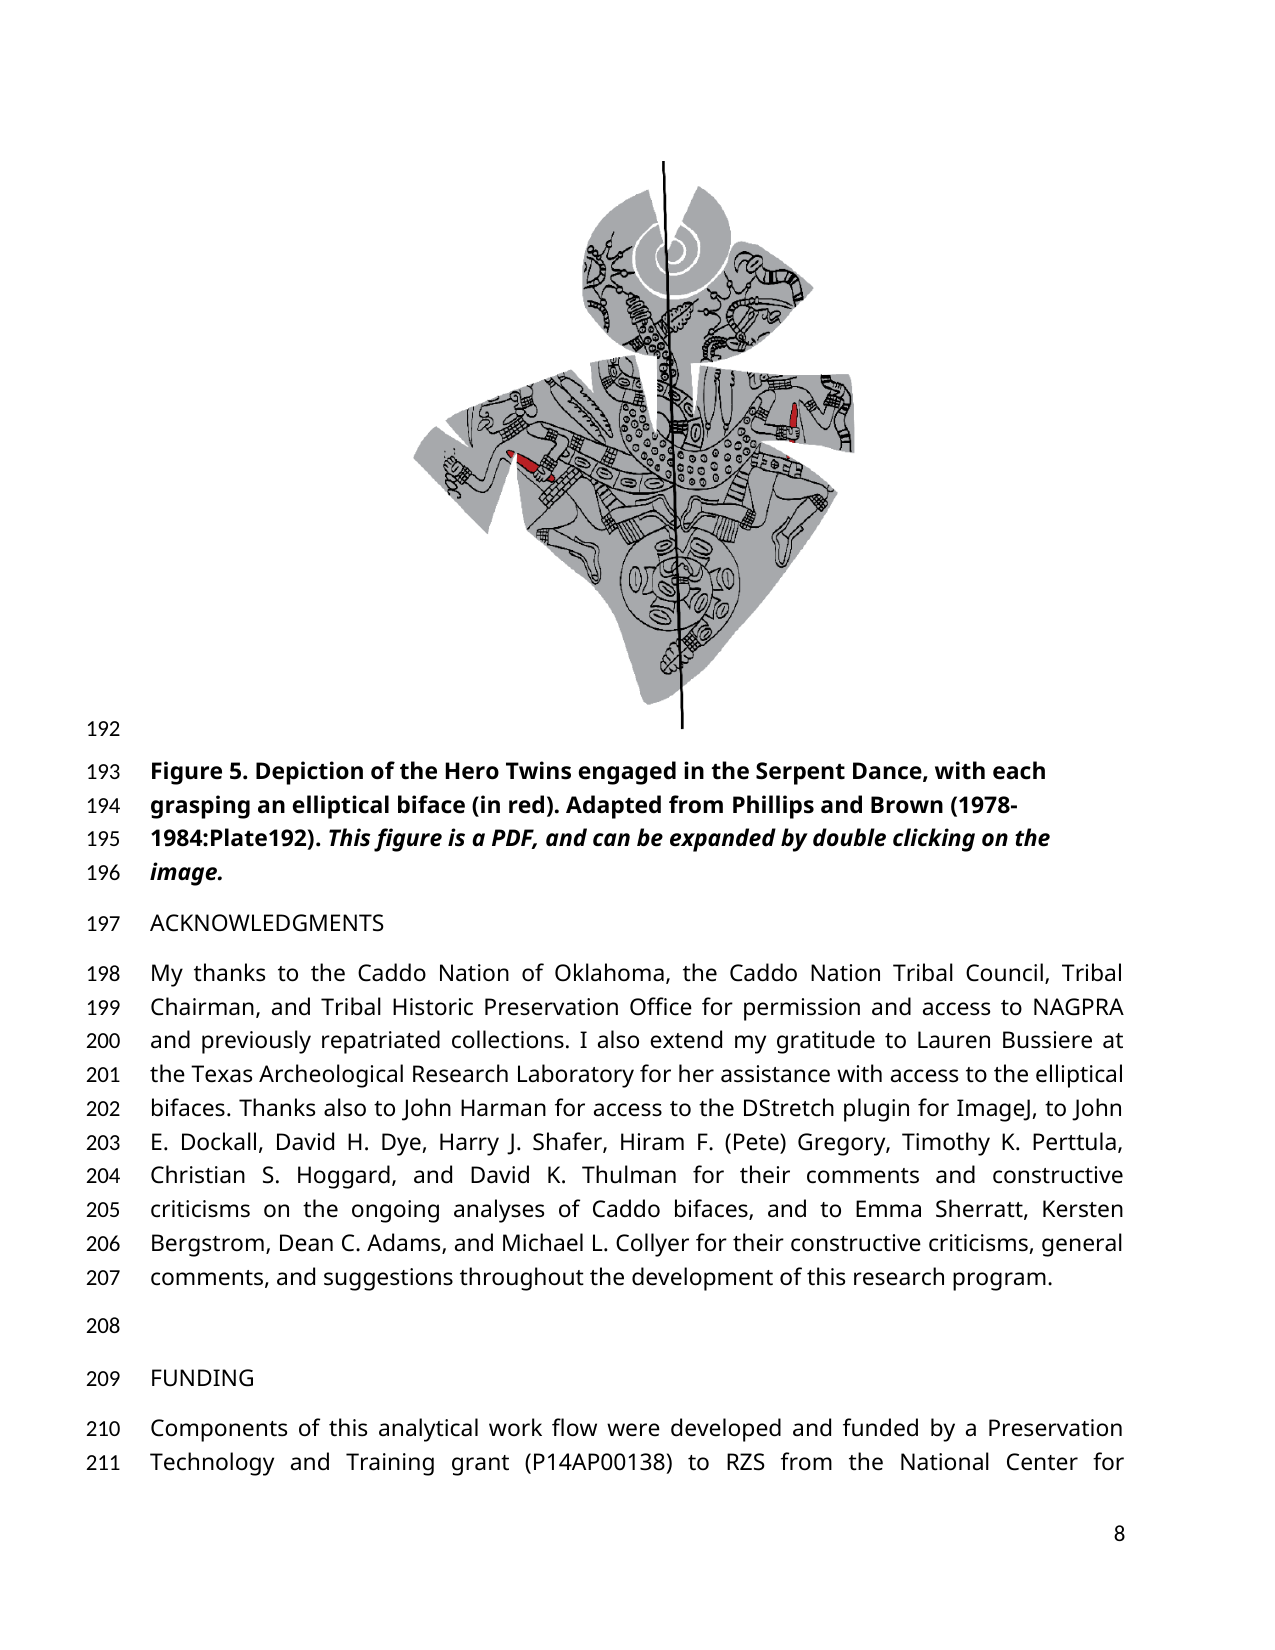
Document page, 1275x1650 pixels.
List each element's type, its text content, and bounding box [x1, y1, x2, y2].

text FUNDING [150, 1361, 1125, 1393]
text ACKNOWLEDGMENTS [150, 906, 1125, 938]
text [150, 1412, 1125, 1477]
text My thanks to the Caddo Nation of Oklahoma, the Caddo Nation Tribal Council, Tribal Chairman, and Tribal Historic Preservation Office for permission and access to NAGPRA and previously repatriated collections. I also extend my gratitude to Lauren Bussiere at the Texas Archeological Research Laboratory for her assistance with access to the elliptical bifaces. Thanks also to John Harman for access to the DStretch plugin for ImageJ, to John E. Dockall, David H. Dye, Harry J. Shafer, Hiram F. (Pete) Gregory, Timothy K. Perttula, Christian S. Hoggard, and David K. Thulman for their comments and constructive criticisms on the ongoing analyses of Caddo bifaces, and to Emma Sherratt, Kersten Bergstrom, Dean C. Adams, and Michael L. Collyer for their constructive criticisms, general comments, and suggestions throughout the development of this research program. [150, 957, 1125, 1292]
text Figure 5. Depiction of the Hero Twins engaged in the Serpent Dance, with each grasping an elliptical biface (in red). Adapted from Phillips and Brown (1978-1984:Plate192). This figure is a PDF, and can be expanded by double clicking on the image. [150, 755, 1125, 887]
